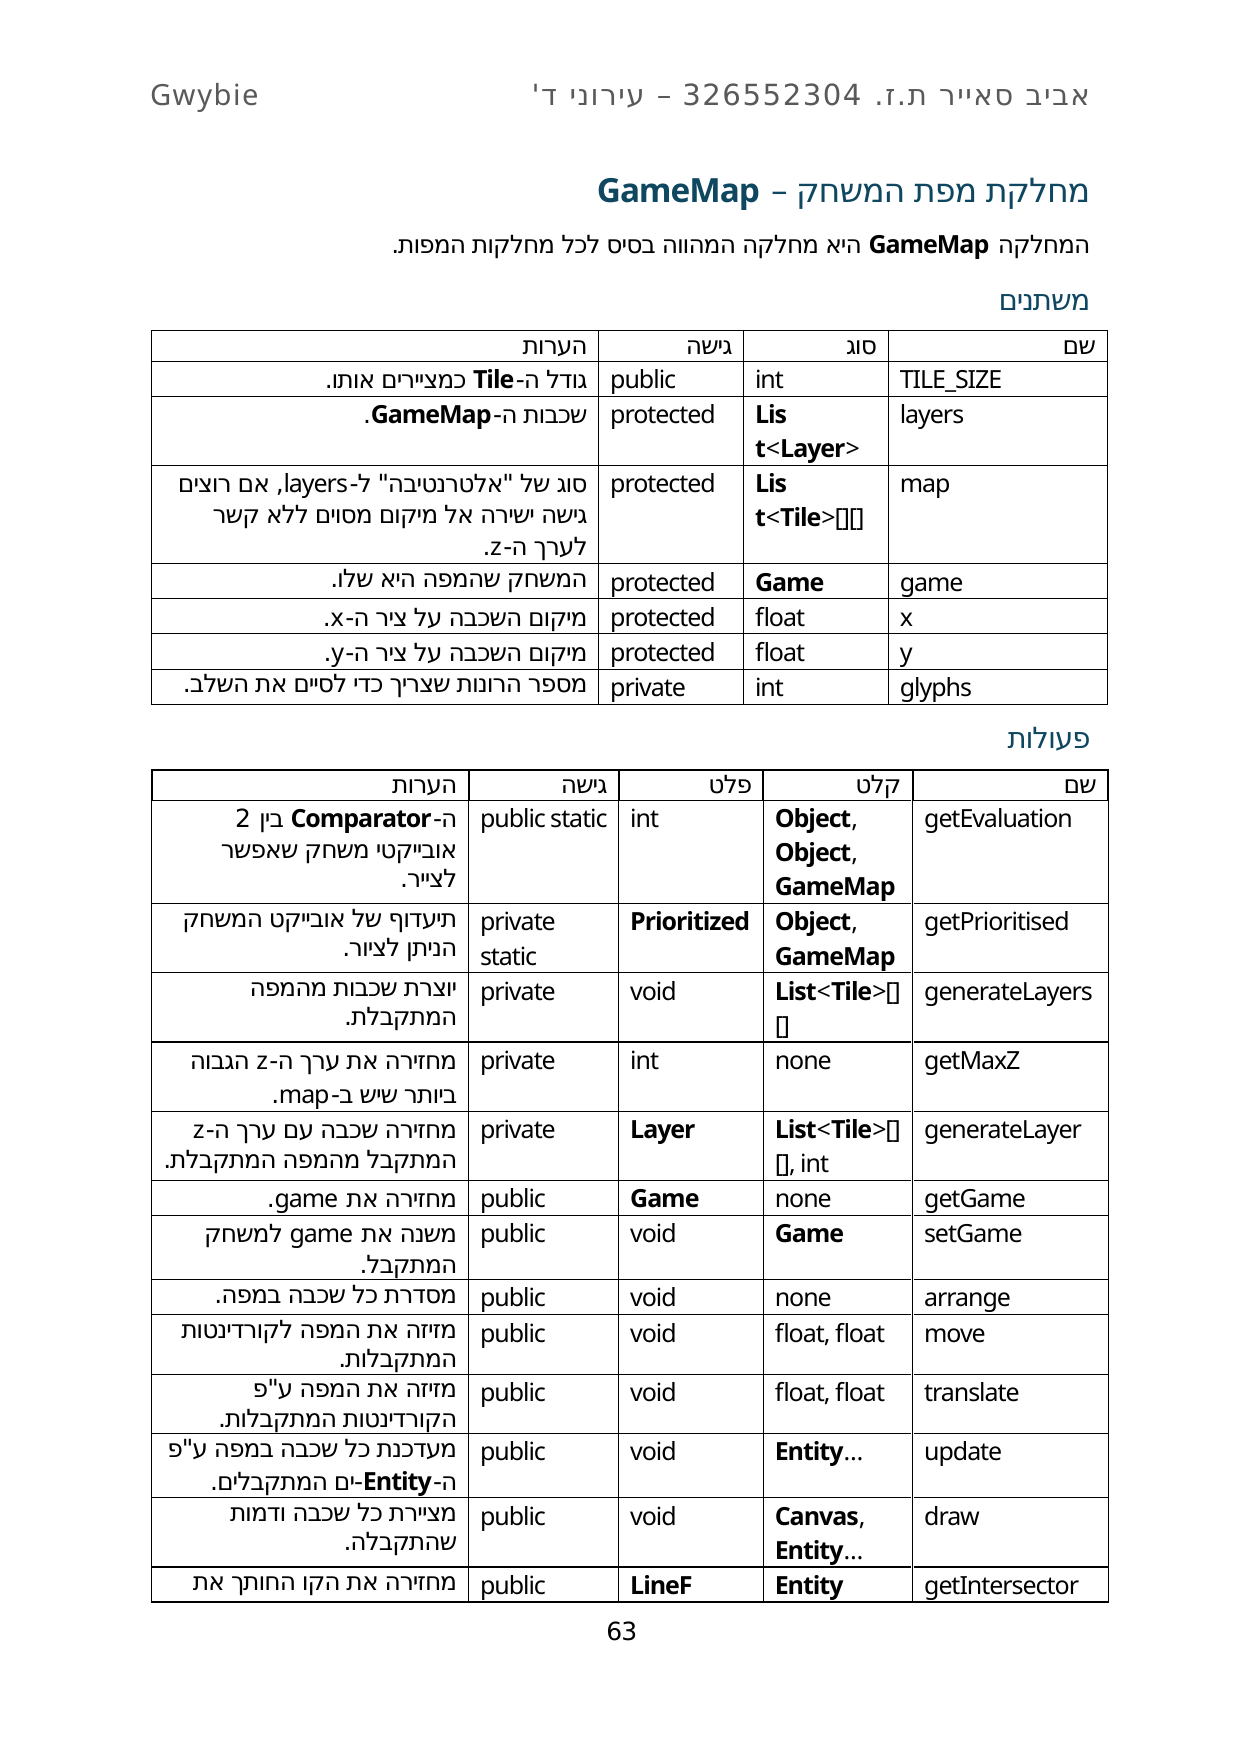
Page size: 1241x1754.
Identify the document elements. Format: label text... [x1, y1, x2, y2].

table_cell none [764, 1041, 912, 1111]
table_cell private [469, 1043, 618, 1111]
table_cell float, float [764, 1314, 912, 1373]
table_cell Prioritized [619, 904, 763, 972]
table_cell List<Tile>[][] [744, 466, 888, 563]
subtitle פעולות [150, 721, 1090, 755]
table_cell Layer [619, 1112, 763, 1180]
table_cell public [469, 1568, 618, 1601]
table_cell void [619, 1280, 763, 1314]
table_cell private [469, 1112, 618, 1180]
table_cell translate [913, 1374, 1108, 1433]
table_cell public [469, 1375, 618, 1433]
table_cell setGame [913, 1215, 1108, 1279]
table_cell float [744, 599, 888, 633]
table_cell private static [469, 904, 618, 972]
table_cell game [889, 564, 1107, 598]
table_cell protected [599, 397, 743, 465]
table_cell void [619, 973, 763, 1041]
table_cell יוצרת שכבות מהמפה המתקבלת. [152, 973, 468, 1041]
table_cell מזיזה את המפה לקורדינטות המתקבלות. [152, 1315, 468, 1373]
table_cell private [469, 973, 618, 1041]
table_cell Game [744, 564, 888, 598]
table_header גישה [599, 331, 743, 361]
table_cell public [469, 1498, 618, 1566]
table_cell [152, 1568, 468, 1601]
table_cell Object, GameMap [764, 903, 912, 972]
table_cell תיעדוף של אובייקט המשחק הניתן לציור. [152, 904, 468, 972]
table_cell float [744, 634, 888, 668]
table_header שם [914, 771, 1107, 800]
table_cell generateLayers [913, 972, 1108, 1041]
table_cell public [469, 1216, 618, 1279]
table_cell protected [599, 466, 743, 563]
table_header הערות [153, 771, 468, 800]
table_cell generateLayer [913, 1111, 1108, 1180]
table_cell void [619, 1315, 763, 1373]
table_cell מעדכנת כל שכבה במפה ע"פ ה-Entity-ים המתקבלים. [152, 1434, 468, 1497]
table_cell מציירת כל שכבה ודמות שהתקבלה. [152, 1498, 468, 1566]
table_cell void [619, 1375, 763, 1433]
table_cell מספר הרונות שצריך כדי לסיים את השלב. [152, 670, 598, 703]
table_cell Entity… [764, 1433, 912, 1497]
table_cell public [469, 1434, 618, 1497]
table_cell layers [889, 397, 1107, 465]
table_cell גודל ה-Tile כמציירים אותו. [152, 362, 598, 396]
table_cell Game [619, 1181, 763, 1215]
table_cell map [889, 466, 1107, 563]
table_cell x [889, 599, 1107, 633]
table_cell y [889, 634, 1107, 668]
table_cell Game [764, 1215, 912, 1279]
table_cell מחזירה את game. [152, 1181, 468, 1215]
table_cell סוג של "אלטרנטיבה" ל-layers, אם רוצים גישה ישירה אל מיקום מסוים ללא קשר לערך ה-z. [152, 466, 598, 563]
table_cell int [619, 1043, 763, 1111]
table_cell void [619, 1498, 763, 1566]
table_cell public static [469, 801, 618, 903]
subtitle משתנים [150, 283, 1090, 317]
table_cell משנה את game למשחק המתקבל. [152, 1216, 468, 1279]
table_cell update [913, 1433, 1108, 1497]
table_cell getMaxZ [913, 1041, 1108, 1111]
table_cell draw [913, 1497, 1108, 1566]
table_cell ה-Comparator בין 2 אובייקטי משחק שאפשר לצייר. [152, 801, 468, 903]
table_header פלט [620, 771, 762, 800]
table_cell מחזירה את ערך ה-z הגבוה ביותר שיש ב-map. [152, 1043, 468, 1111]
table_cell getIntersector [913, 1566, 1108, 1601]
table_cell move [913, 1314, 1108, 1373]
table_cell List<Tile>[][] [764, 972, 912, 1041]
table_cell public [599, 362, 743, 396]
table_header שם [889, 331, 1107, 361]
table_cell float, float [764, 1374, 912, 1433]
text המחלקה GameMap היא מחלקה המהווה בסיס לכל מחלקות המפות. [150, 227, 1090, 261]
table_cell int [744, 362, 888, 396]
table_cell int [744, 670, 888, 703]
table_cell int [619, 801, 763, 903]
table_cell protected [599, 634, 743, 668]
table_cell TILE_SIZE [889, 362, 1107, 396]
table_header הערות [152, 331, 598, 361]
table_header גישה [470, 771, 618, 800]
table_cell List<Tile>[][], int [764, 1111, 912, 1180]
table_cell Object, Object, GameMap [764, 800, 912, 903]
table_cell מיקום השכבה על ציר ה-x. [152, 599, 598, 633]
table_cell מחזירה שכבה עם ערך ה-z המתקבל מהמפה המתקבלת. [152, 1112, 468, 1180]
table_cell getGame [913, 1180, 1108, 1215]
table_cell מסדרת כל שכבה במפה. [152, 1280, 468, 1314]
table_cell מיקום השכבה על ציר ה-y. [152, 634, 598, 668]
table_cell protected [599, 599, 743, 633]
table_cell protected [599, 564, 743, 598]
table_cell getPrioritised [913, 903, 1108, 972]
table_cell שכבות ה-GameMap. [152, 397, 598, 465]
table_cell המשחק שהמפה היא שלו. [152, 564, 598, 598]
table_cell public [469, 1315, 618, 1373]
table_cell glyphs [889, 670, 1107, 703]
table_cell List<Layer> [744, 397, 888, 465]
table_cell private [599, 670, 743, 703]
table_cell none [764, 1279, 912, 1314]
table_cell none [764, 1180, 912, 1215]
table_header קלט [764, 771, 912, 800]
subtitle מחלקת מפת המשחק – GameMap [150, 167, 1090, 212]
table_cell arrange [913, 1279, 1108, 1314]
table_cell LineF [619, 1568, 763, 1601]
table_cell getEvaluation [913, 801, 1108, 903]
table_cell מזיזה את המפה ע"פ הקורדינטות המתקבלות. [152, 1375, 468, 1433]
table_cell Canvas, Entity… [764, 1497, 912, 1566]
table_cell void [619, 1434, 763, 1497]
table_header סוג [744, 331, 888, 361]
table_cell public [469, 1181, 618, 1215]
table_cell Entity [764, 1566, 912, 1601]
table_cell void [619, 1216, 763, 1279]
table_cell public [469, 1280, 618, 1314]
